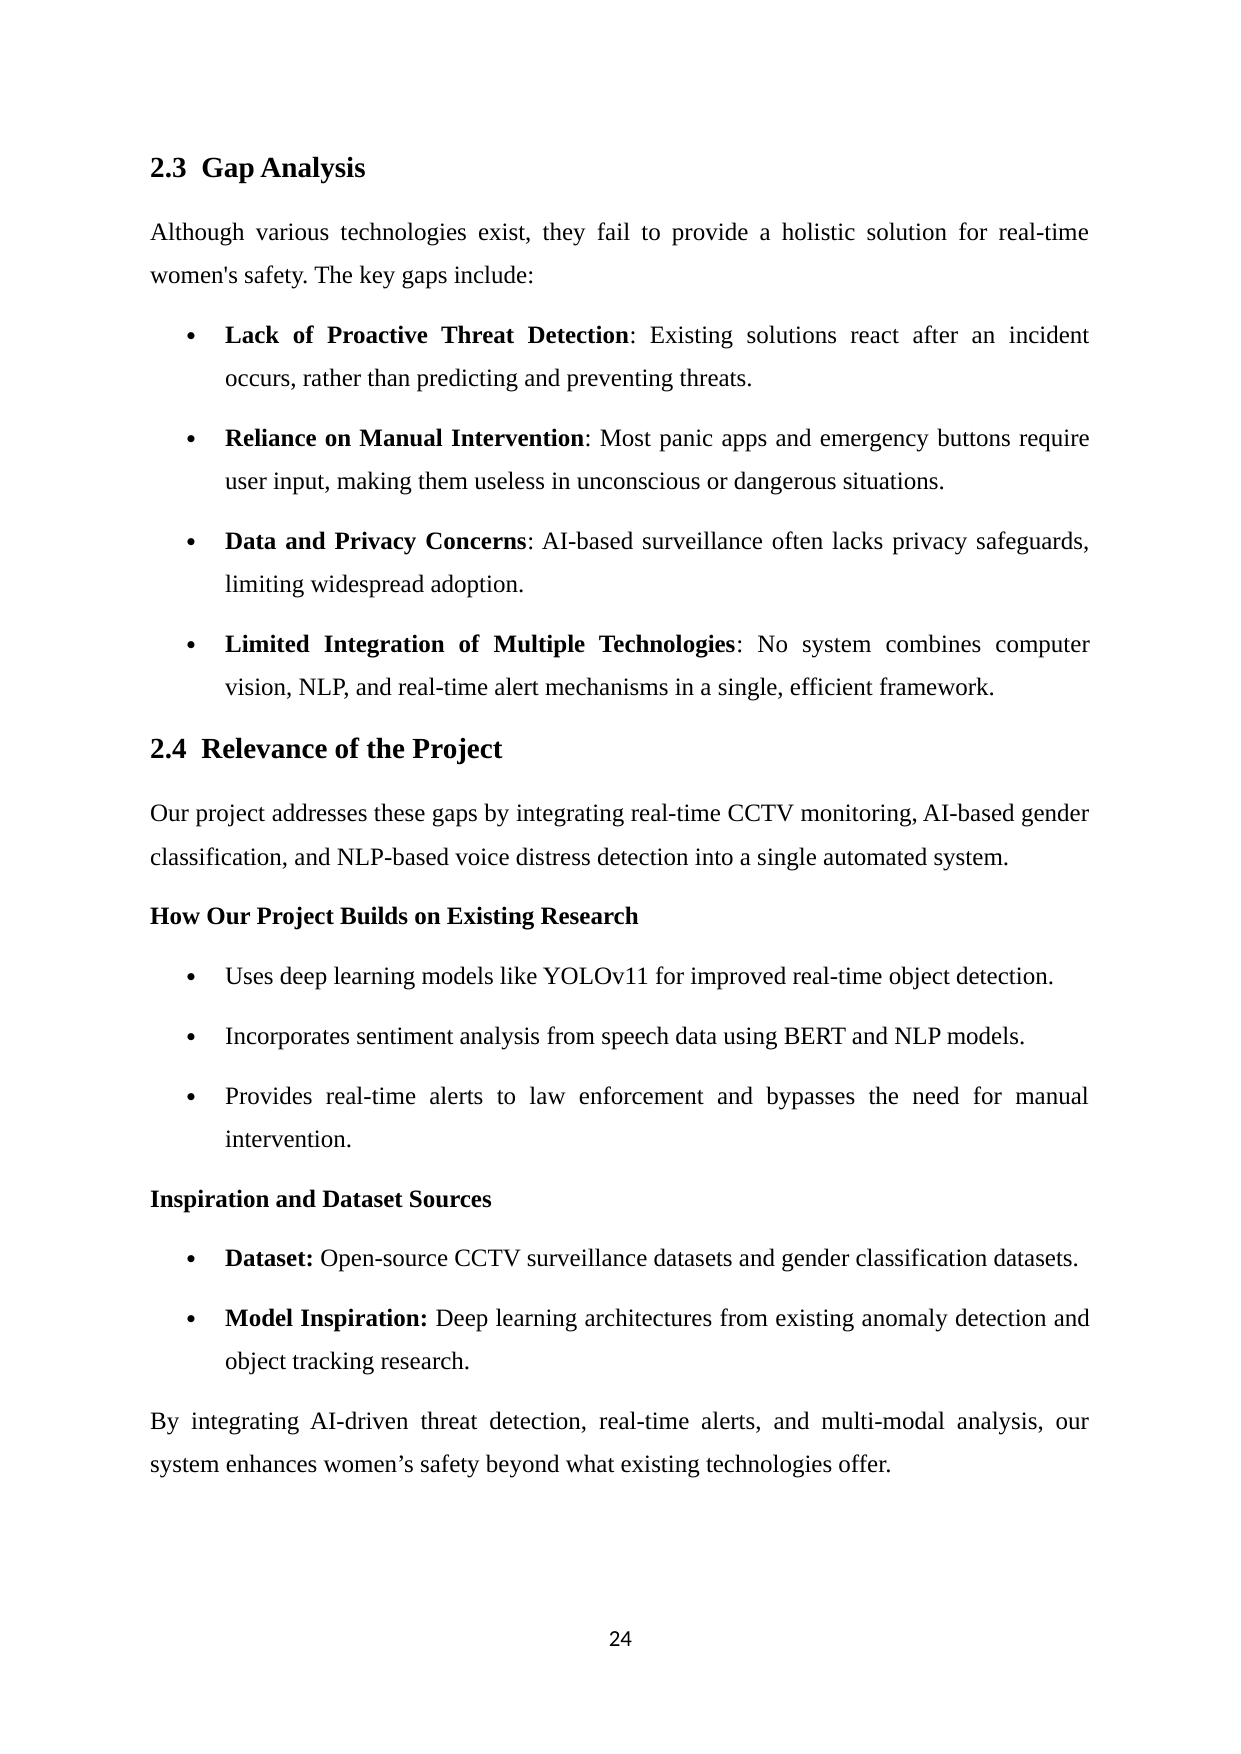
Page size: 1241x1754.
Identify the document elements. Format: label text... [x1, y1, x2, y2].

text Our project addresses these gaps by integrating real-time CCTV monitoring, AI-based gender classification, and NLP-based voice distress detection into a single automated system. [150, 798, 1090, 870]
list Model Inspiration: Deep learning architectures from existing anomaly detection and object tracking research. [187, 1303, 1090, 1375]
list Limited Integration of Multiple Technologies: No system combines computer vision, NLP, and real-time alert mechanisms in a single, efficient framework. [187, 629, 1090, 701]
list Data and Privacy Concerns: AI-based surveillance often lacks privacy safeguards, limiting widespread adoption. [187, 526, 1090, 598]
text 2.4 Relevance of the Project [150, 732, 1090, 765]
text By integrating AI-driven threat detection, real-time alerts, and multi-modal analysis, our system enhances women’s safety beyond what existing technologies offer. [150, 1406, 1090, 1478]
text How Our Project Builds on Existing Research [150, 901, 1090, 930]
text 2.3 Gap Analysis [150, 150, 1090, 183]
text Although various technologies exist, they fail to provide a holistic solution for real-time women's safety. The key gaps include: [150, 217, 1090, 289]
list Provides real-time alerts to law enforcement and bypasses the need for manual intervention. [187, 1081, 1090, 1153]
list Lack of Proactive Threat Detection: Existing solutions react after an incident occurs, rather than predicting and preventing threats. [187, 320, 1090, 392]
list Uses deep learning models like YOLOv11 for improved real-time object detection. [187, 961, 1090, 990]
list Dataset: Open-source CCTV surveillance datasets and gender classification datasets. [187, 1243, 1090, 1272]
list Reliance on Manual Intervention: Most panic apps and emergency buttons require user input, making them useless in unconscious or dangerous situations. [187, 423, 1090, 495]
text Inspiration and Dataset Sources [150, 1184, 1090, 1212]
list Incorporates sentiment analysis from speech data using BERT and NLP models. [187, 1021, 1090, 1050]
